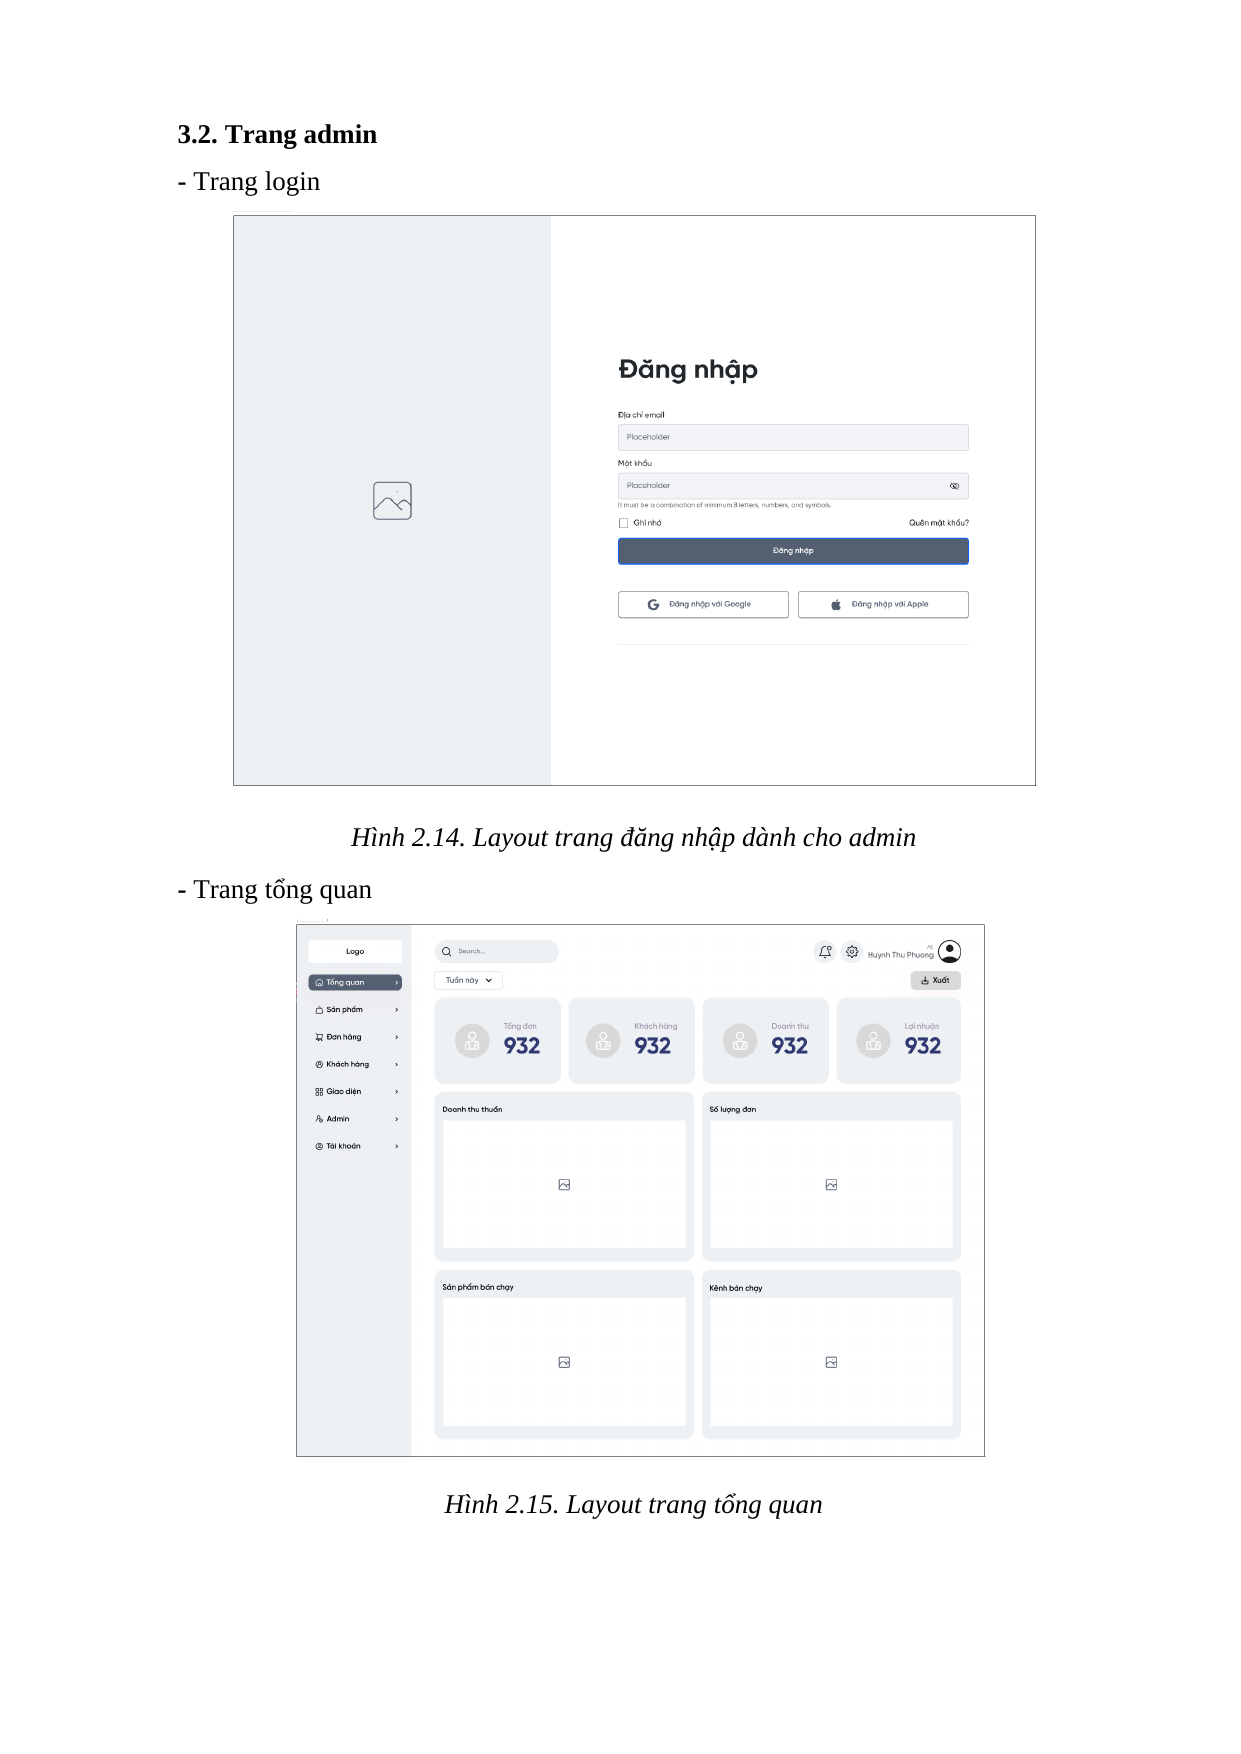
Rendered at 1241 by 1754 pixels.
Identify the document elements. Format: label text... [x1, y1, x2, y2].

subtitle 3.2. Trang admin [177, 118, 1092, 150]
picture [211, 211, 1058, 808]
text - Trang tổng quan [177, 873, 1092, 904]
text - Trang login [177, 165, 1092, 196]
picture [265, 919, 1004, 1476]
